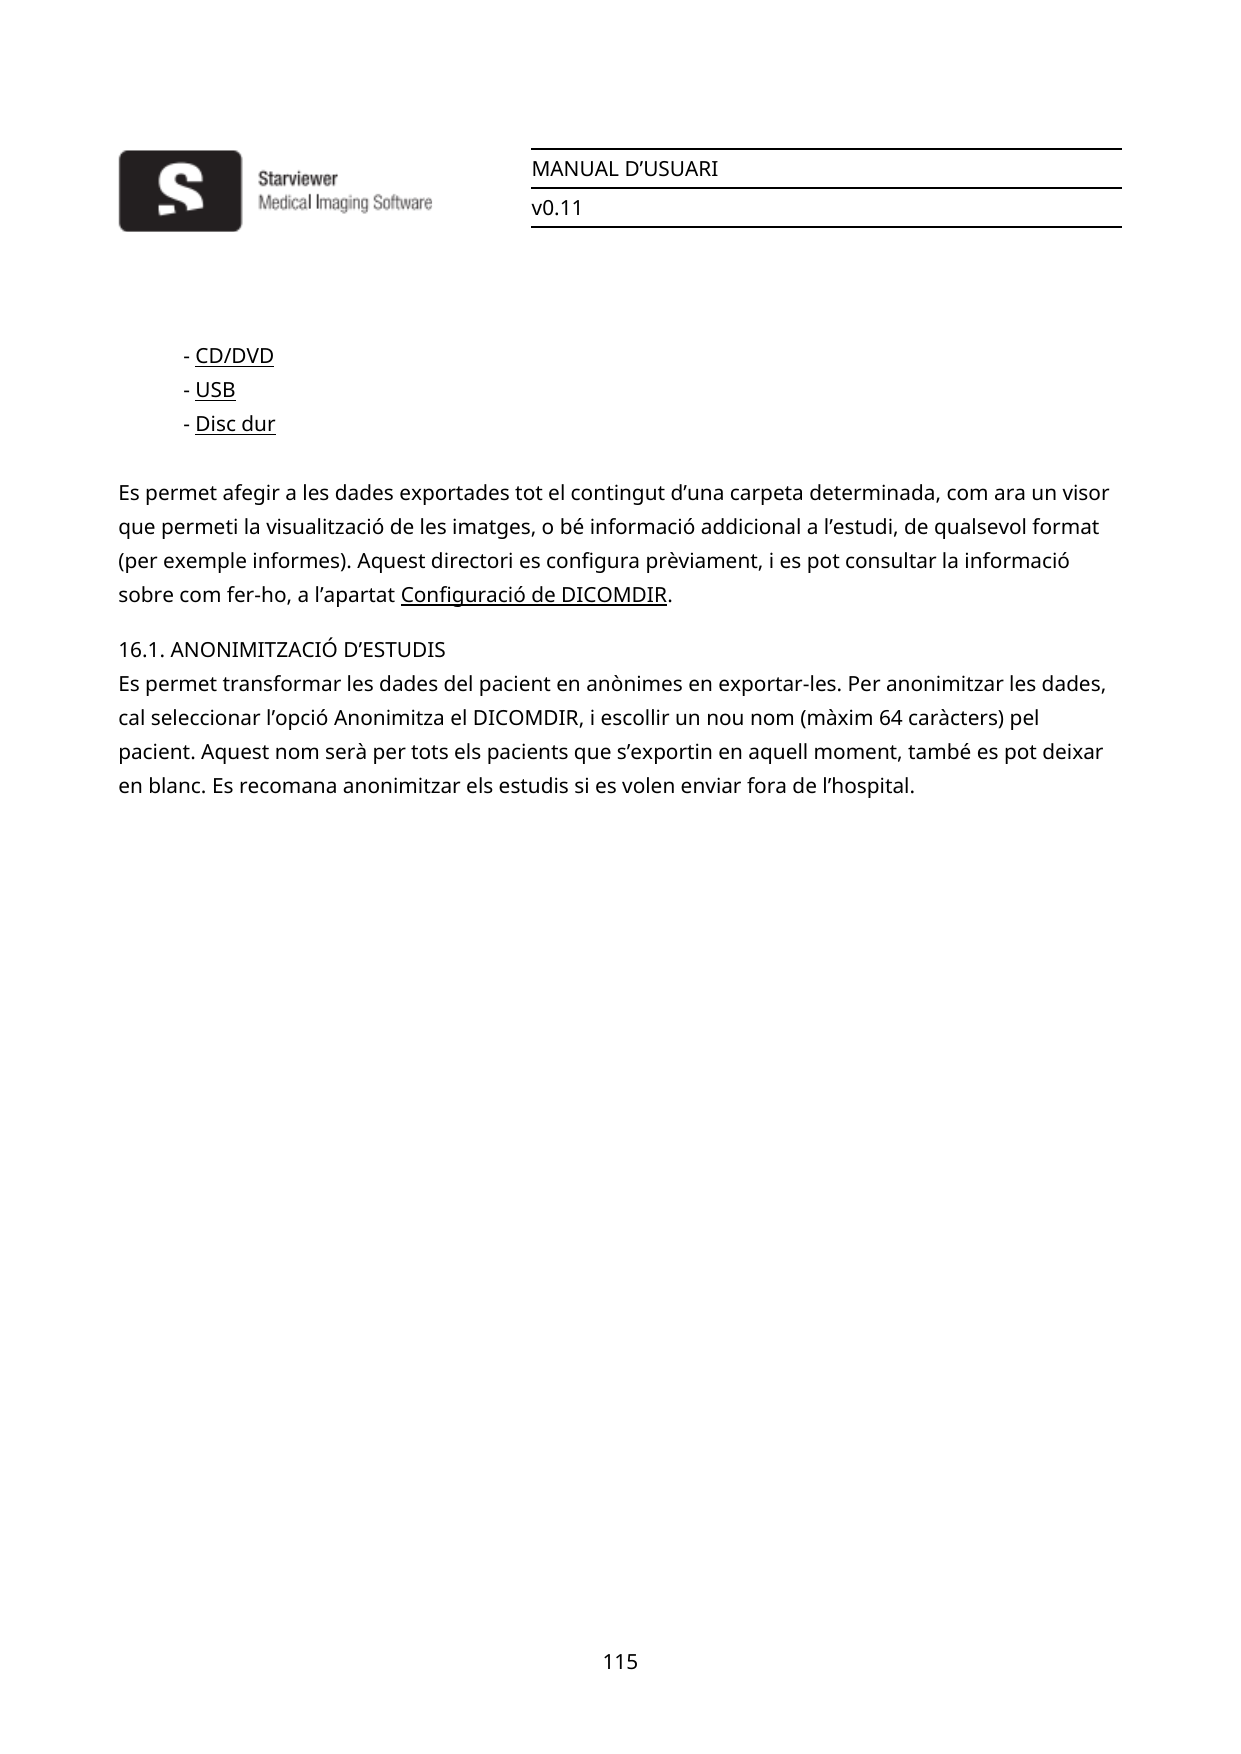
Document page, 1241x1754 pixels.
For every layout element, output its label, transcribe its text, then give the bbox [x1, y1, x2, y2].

text Es permet afegir a les dades exportades tot el contingut d’una carpeta determinada, com ara un visor que permeti la visualització de les imatges, o bé informació addicional a l’estudi, de qualsevol format (per exemple informes). Aquest directori es configura prèviament, i es pot consultar la informació sobre com fer-ho, a l’apartat Configuració de DICOMDIR. [118, 478, 1122, 608]
text - Disc dur [118, 409, 1122, 438]
text Es permet transformar les dades del pacient en anònimes en exportar-les. Per anonimitzar les dades, cal seleccionar l’opció Anonimitza el DICOMDIR, i escollir un nou nom (màxim 64 caràcters) pel pacient. Aquest nom serà per tots els pacients que s’exportin en aquell moment, també es pot deixar en blanc. Es recomana anonimitzar els estudis si es volen enviar fora de l’hospital. [118, 669, 1122, 799]
subtitle Anonimització d’estudis [118, 635, 1122, 663]
text - CD/DVD [118, 341, 1122, 370]
text - USB [118, 376, 1122, 404]
